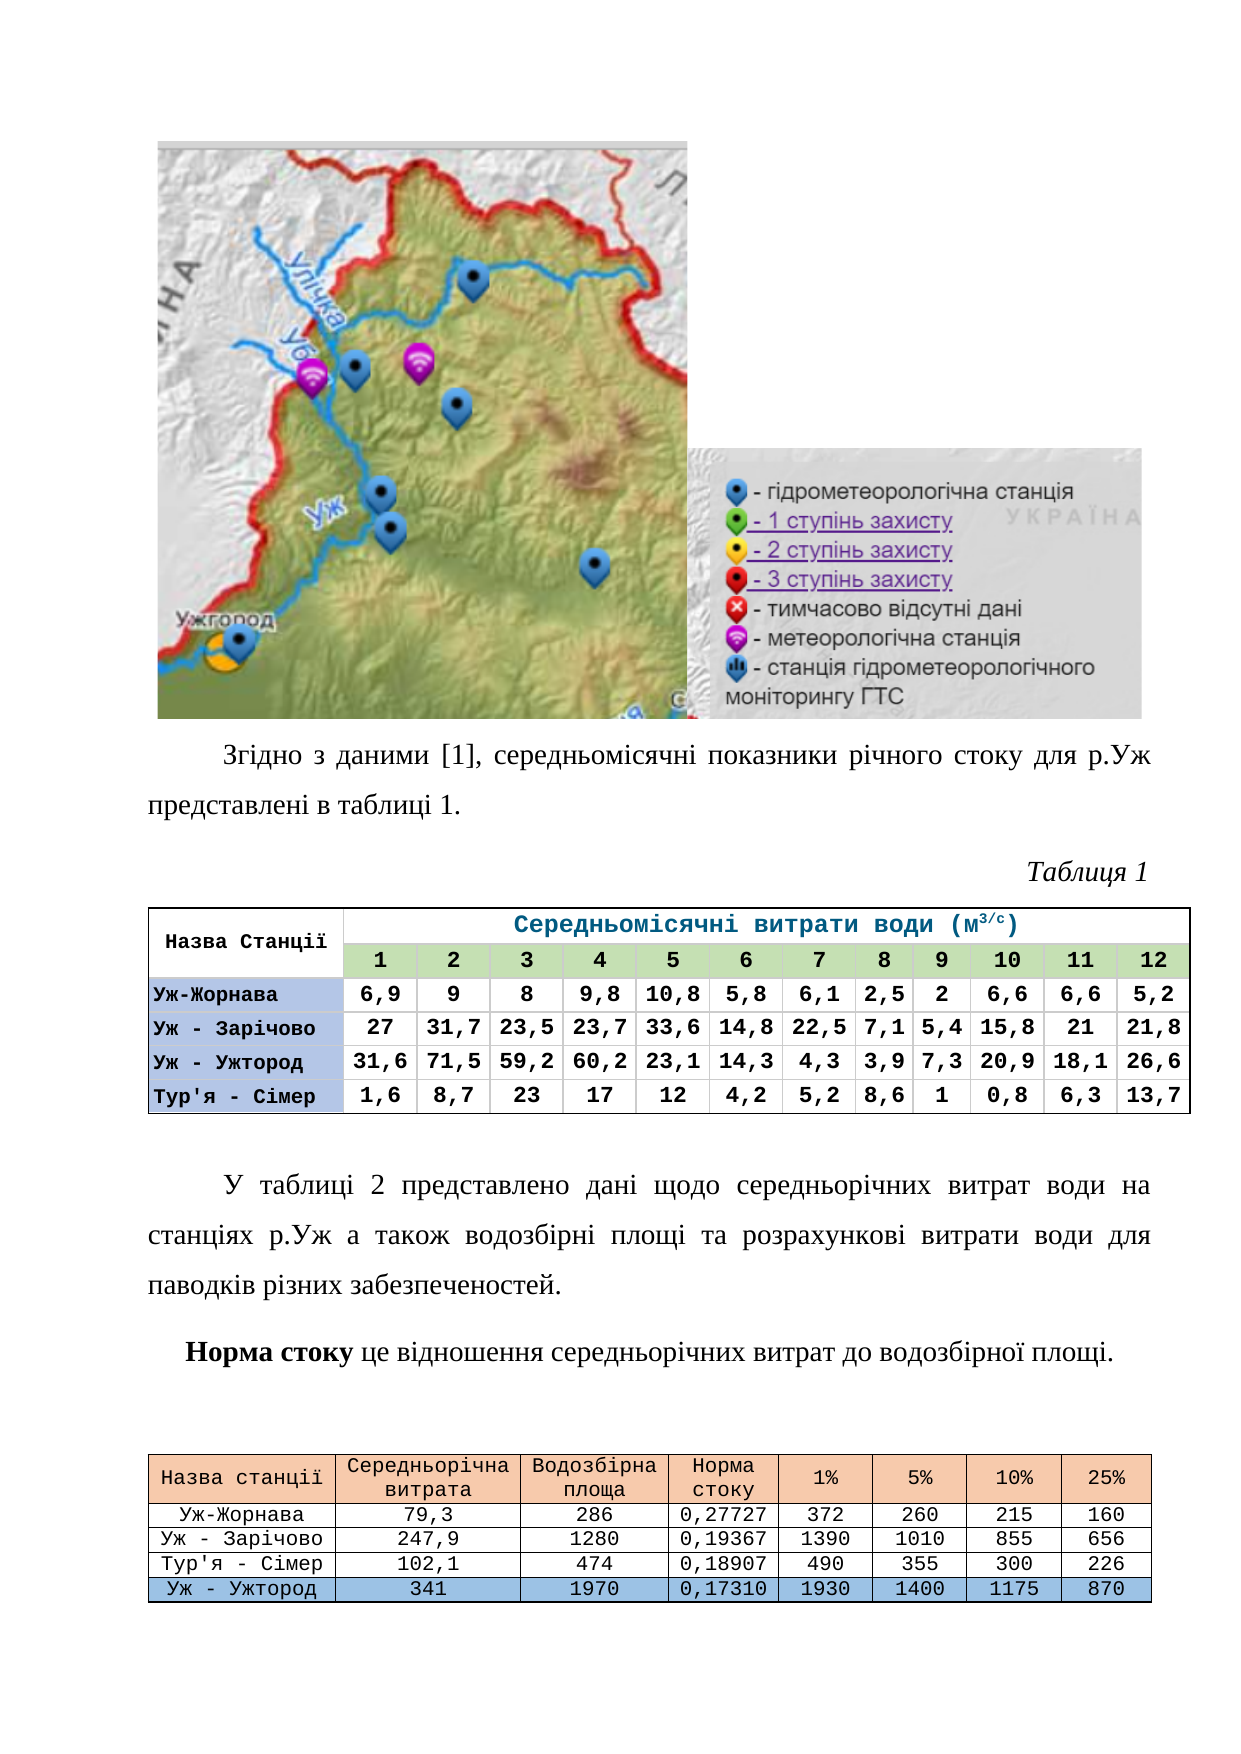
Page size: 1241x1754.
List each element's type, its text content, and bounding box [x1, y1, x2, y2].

table_header 25% [1062, 1455, 1151, 1503]
table_cell 0,18907 [669, 1553, 778, 1577]
table_cell 5 [637, 945, 709, 977]
table_header 5% [873, 1455, 966, 1503]
table_cell Уж - Ужтород [149, 1578, 335, 1601]
table_cell 14,8 [710, 1013, 782, 1045]
table_cell 59,2 [491, 1046, 562, 1079]
table_cell 4 [564, 945, 635, 977]
table_cell 10 [971, 945, 1043, 977]
table_cell 2 [418, 945, 489, 977]
table_cell 12 [1118, 945, 1189, 977]
table_cell 855 [967, 1528, 1061, 1552]
picture [157, 141, 1142, 719]
table_header 1% [779, 1455, 872, 1503]
table_cell 102,1 [336, 1553, 520, 1577]
table_header Середньорічна витрата [336, 1455, 520, 1503]
table_cell 79,3 [336, 1504, 520, 1527]
table_cell 6,6 [971, 979, 1043, 1011]
table_cell 5,2 [783, 1080, 855, 1112]
table_cell 0,27727 [669, 1504, 778, 1527]
table_cell 260 [873, 1504, 966, 1527]
text Норма стоку це відношення середньорічних витрат до водозбірної площі. [148, 1334, 1152, 1368]
table_cell 31,7 [418, 1013, 489, 1045]
table_cell 0,8 [971, 1080, 1043, 1112]
table_header Назва станції [149, 1455, 335, 1503]
table_cell Уж - Зарічово [149, 1528, 335, 1552]
table_cell 71,5 [418, 1046, 489, 1079]
table_cell 6 [710, 945, 782, 977]
table_cell 4,3 [783, 1046, 855, 1079]
table_cell 1010 [873, 1528, 966, 1552]
table_cell 11 [1045, 945, 1116, 977]
table_cell 355 [873, 1553, 966, 1577]
table_cell 1400 [873, 1578, 966, 1601]
table_cell 1930 [779, 1578, 872, 1601]
table_cell 13,7 [1118, 1080, 1189, 1112]
table_cell Уж-Жорнава [149, 979, 343, 1011]
table_cell 33,6 [637, 1013, 709, 1045]
table_cell 0,19367 [669, 1528, 778, 1552]
table_cell 3 [491, 945, 562, 977]
table_cell 300 [967, 1553, 1061, 1577]
table_cell 1,6 [344, 1080, 416, 1112]
table_cell 1970 [521, 1578, 668, 1601]
table_cell 8 [856, 945, 912, 977]
table_cell 8 [491, 979, 562, 1011]
table_cell 9 [914, 945, 970, 977]
table_cell 1 [344, 945, 416, 977]
table_cell 870 [1062, 1578, 1151, 1601]
table_cell 8,7 [418, 1080, 489, 1112]
table_cell 7,1 [856, 1013, 912, 1045]
table_cell 226 [1062, 1553, 1151, 1577]
table_cell 1 [914, 1080, 970, 1112]
table_cell 22,5 [783, 1013, 855, 1045]
text Згідно з даними [1], середньомісячні показники річного стоку для р.Уж представлені в таблиці 1. [148, 737, 1152, 821]
table_cell 7,3 [914, 1046, 970, 1079]
table_cell 490 [779, 1553, 872, 1577]
table_cell 6,9 [344, 979, 416, 1011]
table_header Назва Станції [149, 909, 343, 977]
table_header Водозбірна площа [521, 1455, 668, 1503]
table_cell 6,3 [1045, 1080, 1116, 1112]
table_cell 656 [1062, 1528, 1151, 1552]
table_cell 286 [521, 1504, 668, 1527]
table_cell 1390 [779, 1528, 872, 1552]
table_header Середньомісячні витрати води (м3/с) [344, 909, 1189, 943]
table_cell 474 [521, 1553, 668, 1577]
table_header 10% [967, 1455, 1061, 1503]
table_cell 341 [336, 1578, 520, 1601]
table_cell 372 [779, 1504, 872, 1527]
table_cell 8,6 [856, 1080, 912, 1112]
table_cell 17 [564, 1080, 635, 1112]
table_cell 1280 [521, 1528, 668, 1552]
table_cell 21 [1045, 1013, 1116, 1045]
text Таблиця 1 [148, 854, 1152, 888]
table_cell 5,8 [710, 979, 782, 1011]
table_cell 23,7 [564, 1013, 635, 1045]
table_cell Тур'я - Сімер [149, 1553, 335, 1577]
table_cell 9,8 [564, 979, 635, 1011]
table_cell 26,6 [1118, 1046, 1189, 1079]
table_cell 160 [1062, 1504, 1151, 1527]
table_cell 15,8 [971, 1013, 1043, 1045]
table_cell 12 [637, 1080, 709, 1112]
table_cell 6,6 [1045, 979, 1116, 1011]
text У таблиці 2 представлено дані щодо середньорічних витрат води на станціях р.Уж а також водозбірні площі та розрахункові витрати води для паводків різних забезпеченостей. [148, 1167, 1152, 1301]
table_cell 1175 [967, 1578, 1061, 1601]
table_cell 5,4 [914, 1013, 970, 1045]
table_cell 5,2 [1118, 979, 1189, 1011]
table_cell Уж - Ужтород [149, 1046, 343, 1079]
table_header Норма стоку [669, 1455, 778, 1503]
table_cell 27 [344, 1013, 416, 1045]
table_cell 2,5 [856, 979, 912, 1011]
table_cell 23 [491, 1080, 562, 1112]
table_cell 18,1 [1045, 1046, 1116, 1079]
table_cell 20,9 [971, 1046, 1043, 1079]
table_cell Тур'я - Сімер [149, 1080, 343, 1112]
table_cell 23,1 [637, 1046, 709, 1079]
table_cell 3,9 [856, 1046, 912, 1079]
table_cell 31,6 [344, 1046, 416, 1079]
table_cell 6,1 [783, 979, 855, 1011]
table_cell 2 [914, 979, 970, 1011]
table_cell 9 [418, 979, 489, 1011]
table_cell 4,2 [710, 1080, 782, 1112]
table_cell 60,2 [564, 1046, 635, 1079]
table_cell 215 [967, 1504, 1061, 1527]
table_cell 247,9 [336, 1528, 520, 1552]
table_cell 14,3 [710, 1046, 782, 1079]
table_cell 0,17310 [669, 1578, 778, 1601]
table_cell 23,5 [491, 1013, 562, 1045]
table_cell 7 [783, 945, 855, 977]
table_cell Уж-Жорнава [149, 1504, 335, 1527]
table_cell 10,8 [637, 979, 709, 1011]
table_cell 21,8 [1118, 1013, 1189, 1045]
table_cell Уж - Зарічово [149, 1013, 343, 1045]
